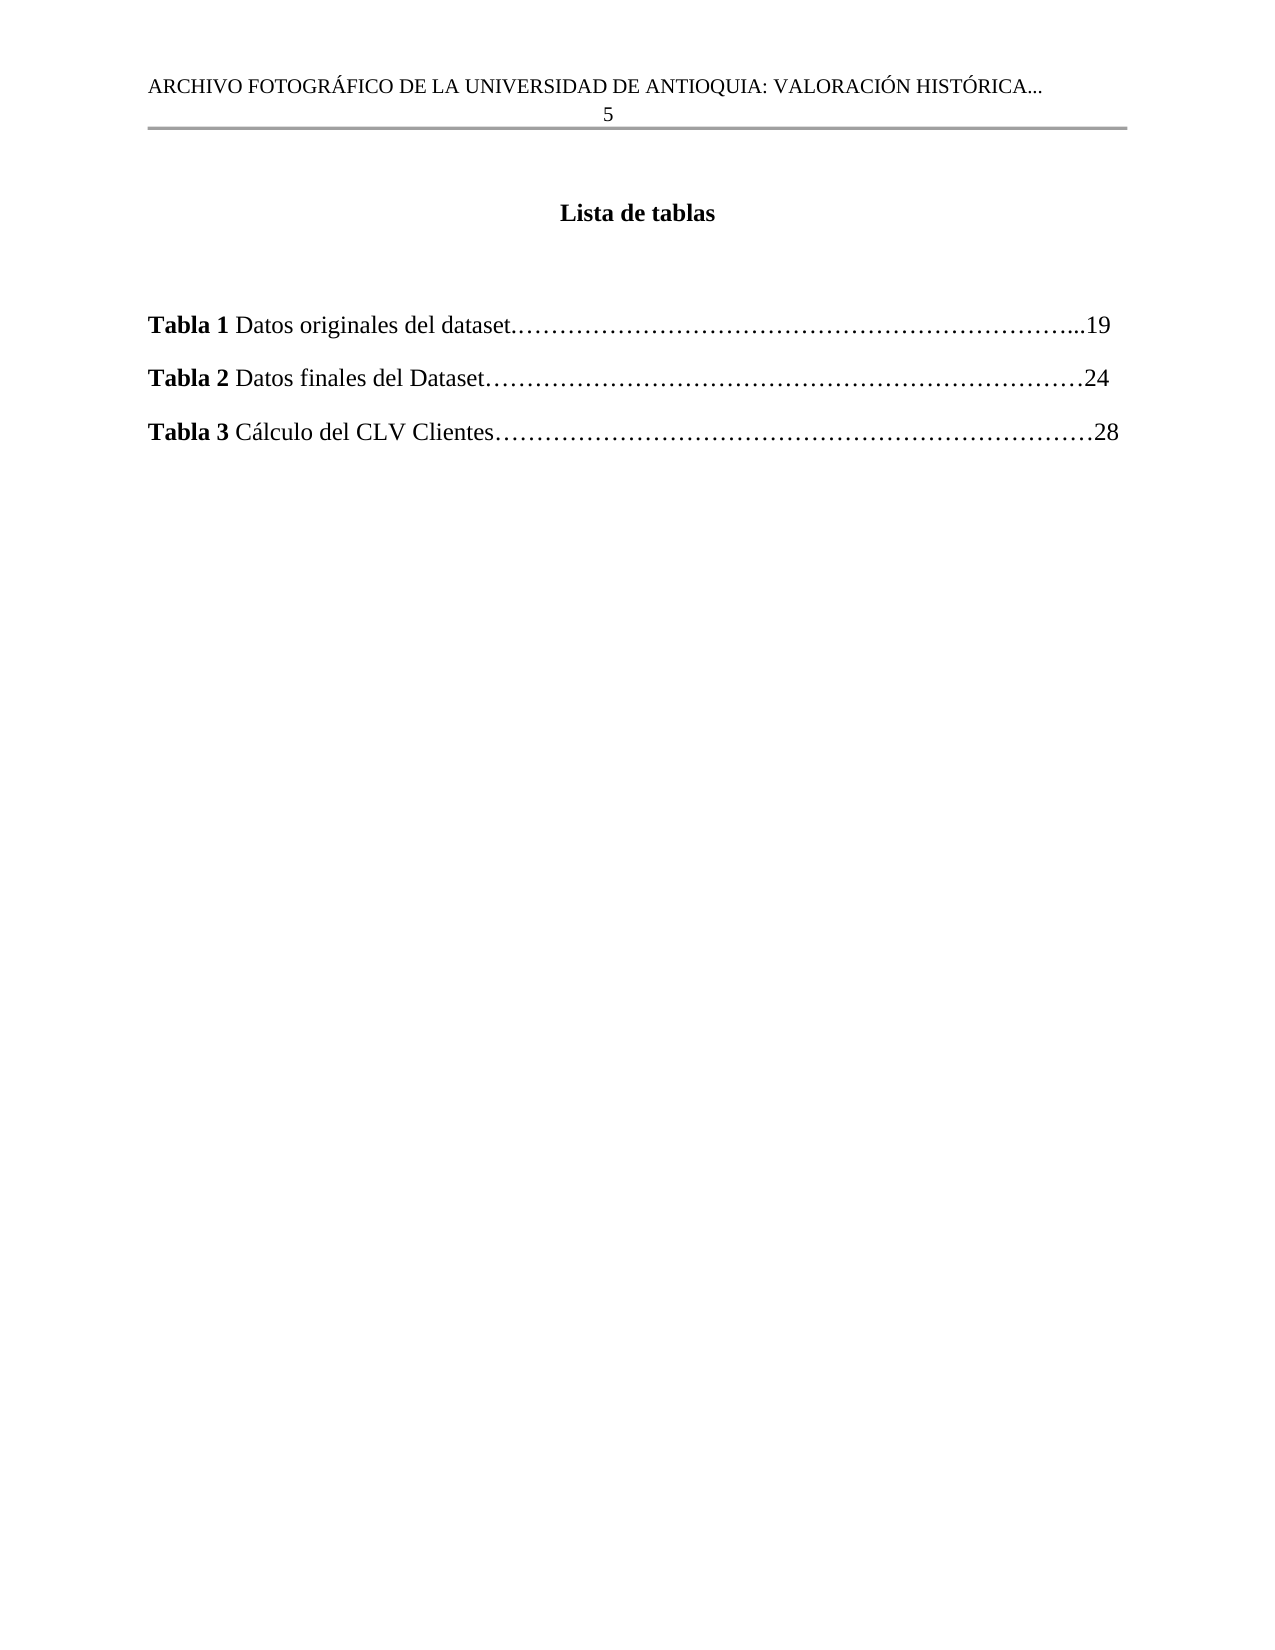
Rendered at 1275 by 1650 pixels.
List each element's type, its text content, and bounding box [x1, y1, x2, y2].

text Lista de tablas [148, 198, 1127, 227]
